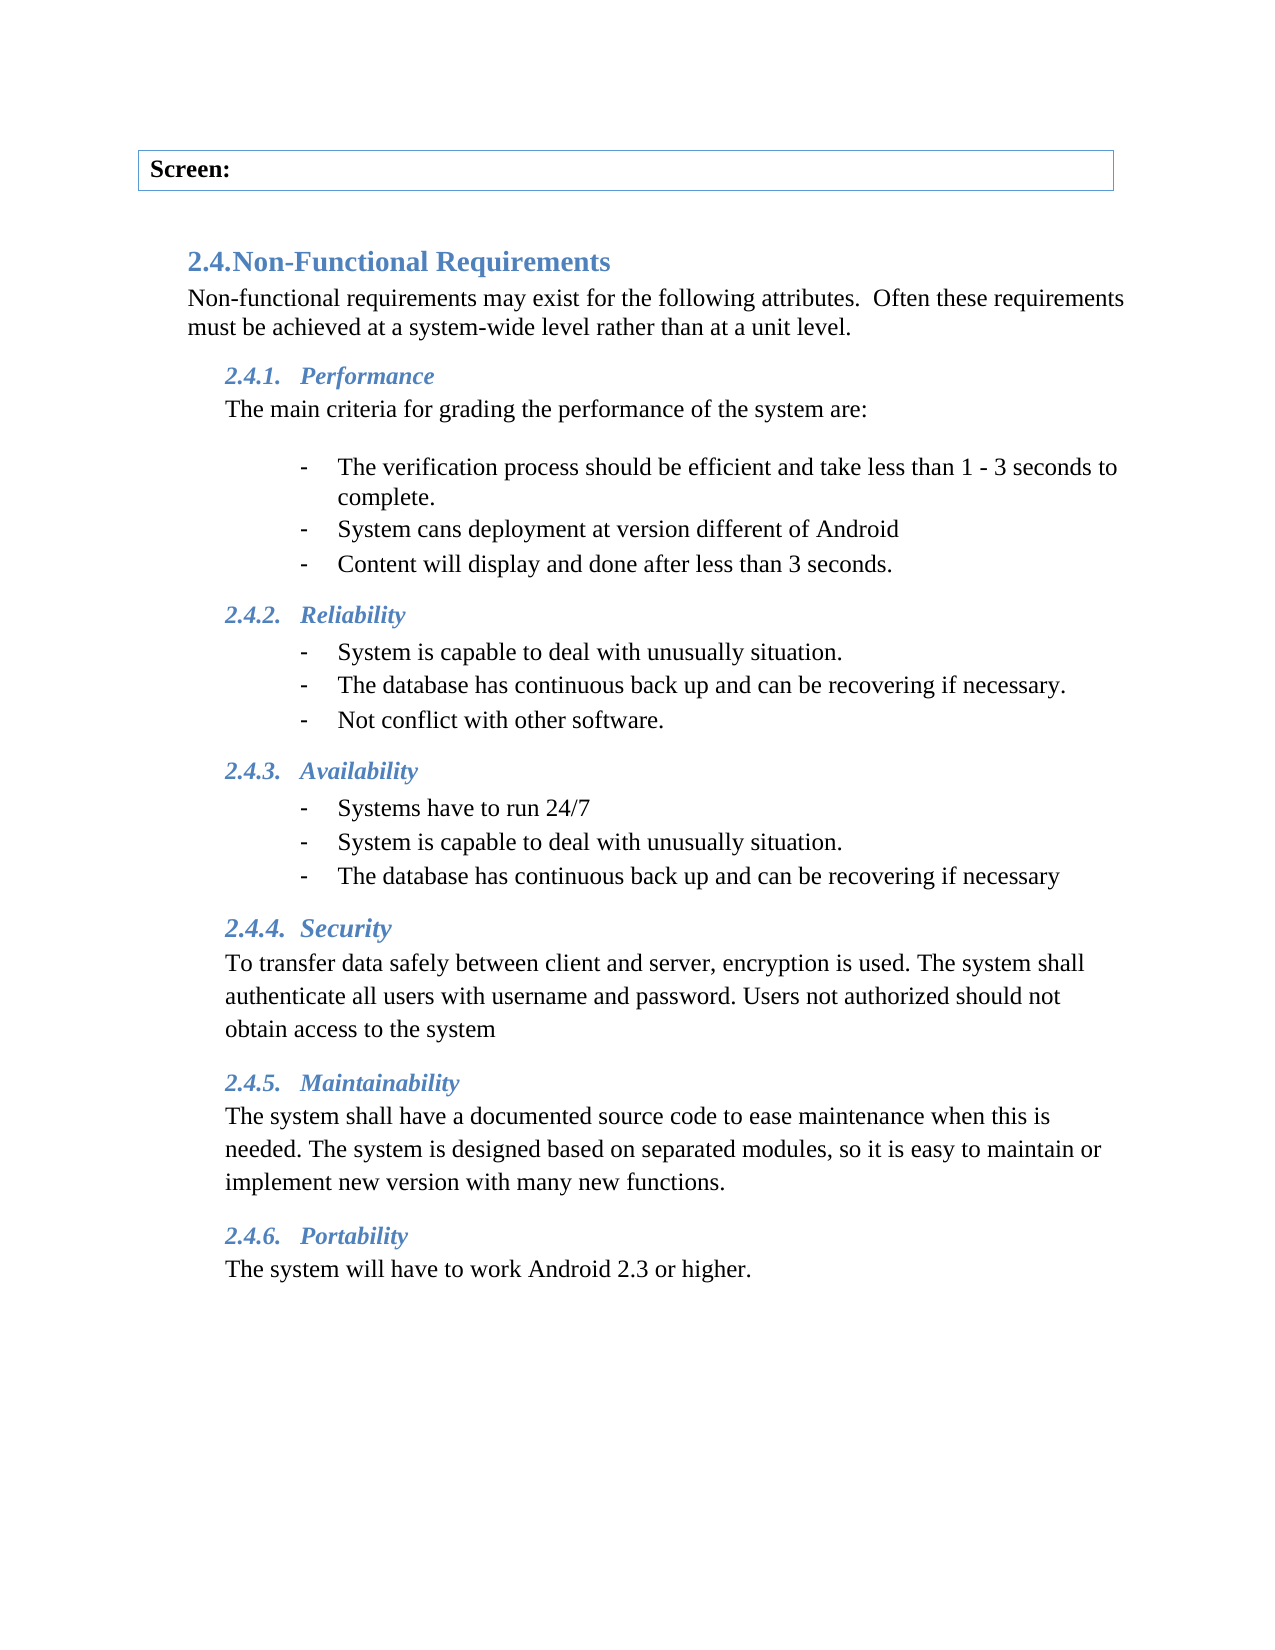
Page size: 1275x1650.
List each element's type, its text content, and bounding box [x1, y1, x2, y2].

subtitle Security [225, 912, 1125, 943]
list Content will display and done after less than 3 seconds. [300, 545, 1125, 579]
subtitle Maintainability [225, 1068, 1125, 1097]
list Not conflict with other software. [300, 701, 1125, 735]
list The database has continuous back up and can be recovering if necessary. [300, 667, 1125, 701]
text The system will have to work Android 2.3 or higher. [150, 1254, 1125, 1282]
text Non-functional requirements may exist for the following attributes. Often these requirements must be achieved at a system-wide level rather than at a unit level. [187, 283, 1125, 341]
list The database has continuous back up and can be recovering if necessary [300, 857, 1125, 891]
subtitle Performance [225, 361, 1125, 390]
subtitle Portability [225, 1221, 1125, 1249]
list The system shall have a documented source code to ease maintenance when this is needed. The system is designed based on separated modules, so it is easy to maintain or implement new version with many new functions. [225, 1101, 1125, 1196]
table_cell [139, 151, 1113, 190]
subtitle Reliability [225, 600, 1125, 629]
list The verification process should be efficient and take less than 1 - 3 seconds to complete. [300, 448, 1125, 511]
list System is capable to deal with unusually situation. [300, 823, 1125, 857]
list System is capable to deal with unusually situation. [300, 633, 1125, 667]
list Systems have to run 24/7 [300, 789, 1125, 823]
subtitle Availability [225, 756, 1125, 785]
subtitle Non-Functional Requirements [187, 244, 1125, 278]
text The main criteria for grading the performance of the system are: [150, 394, 1125, 423]
text To transfer data safely between client and server, encryption is used. The system shall authenticate all users with username and password. Users not authorized should not obtain access to the system [225, 948, 1125, 1043]
list System cans deployment at version different of Android [300, 511, 1125, 545]
